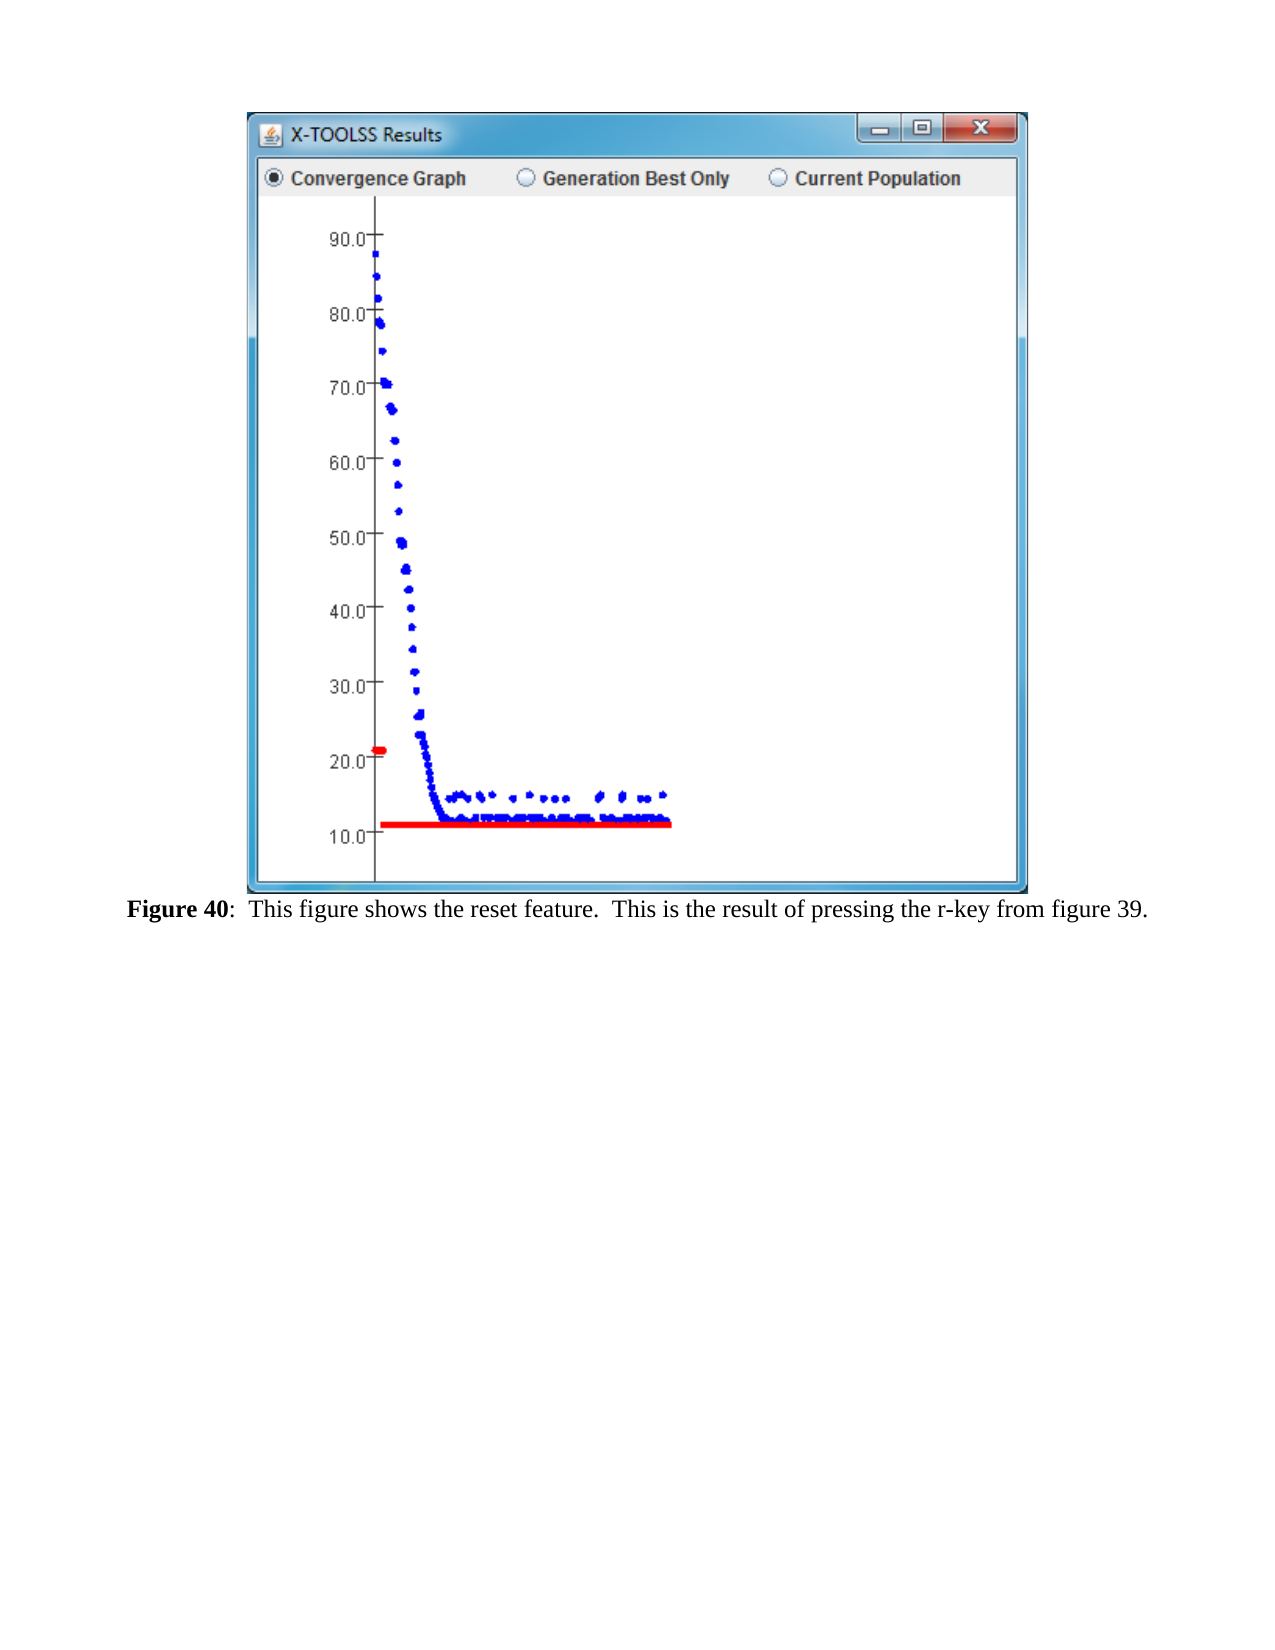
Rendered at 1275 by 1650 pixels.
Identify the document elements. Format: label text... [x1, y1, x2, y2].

picture [246, 112, 1029, 894]
text Figure 40: This figure shows the reset feature. This is the result of pressing the r-key from figure 39. [112, 894, 1162, 922]
